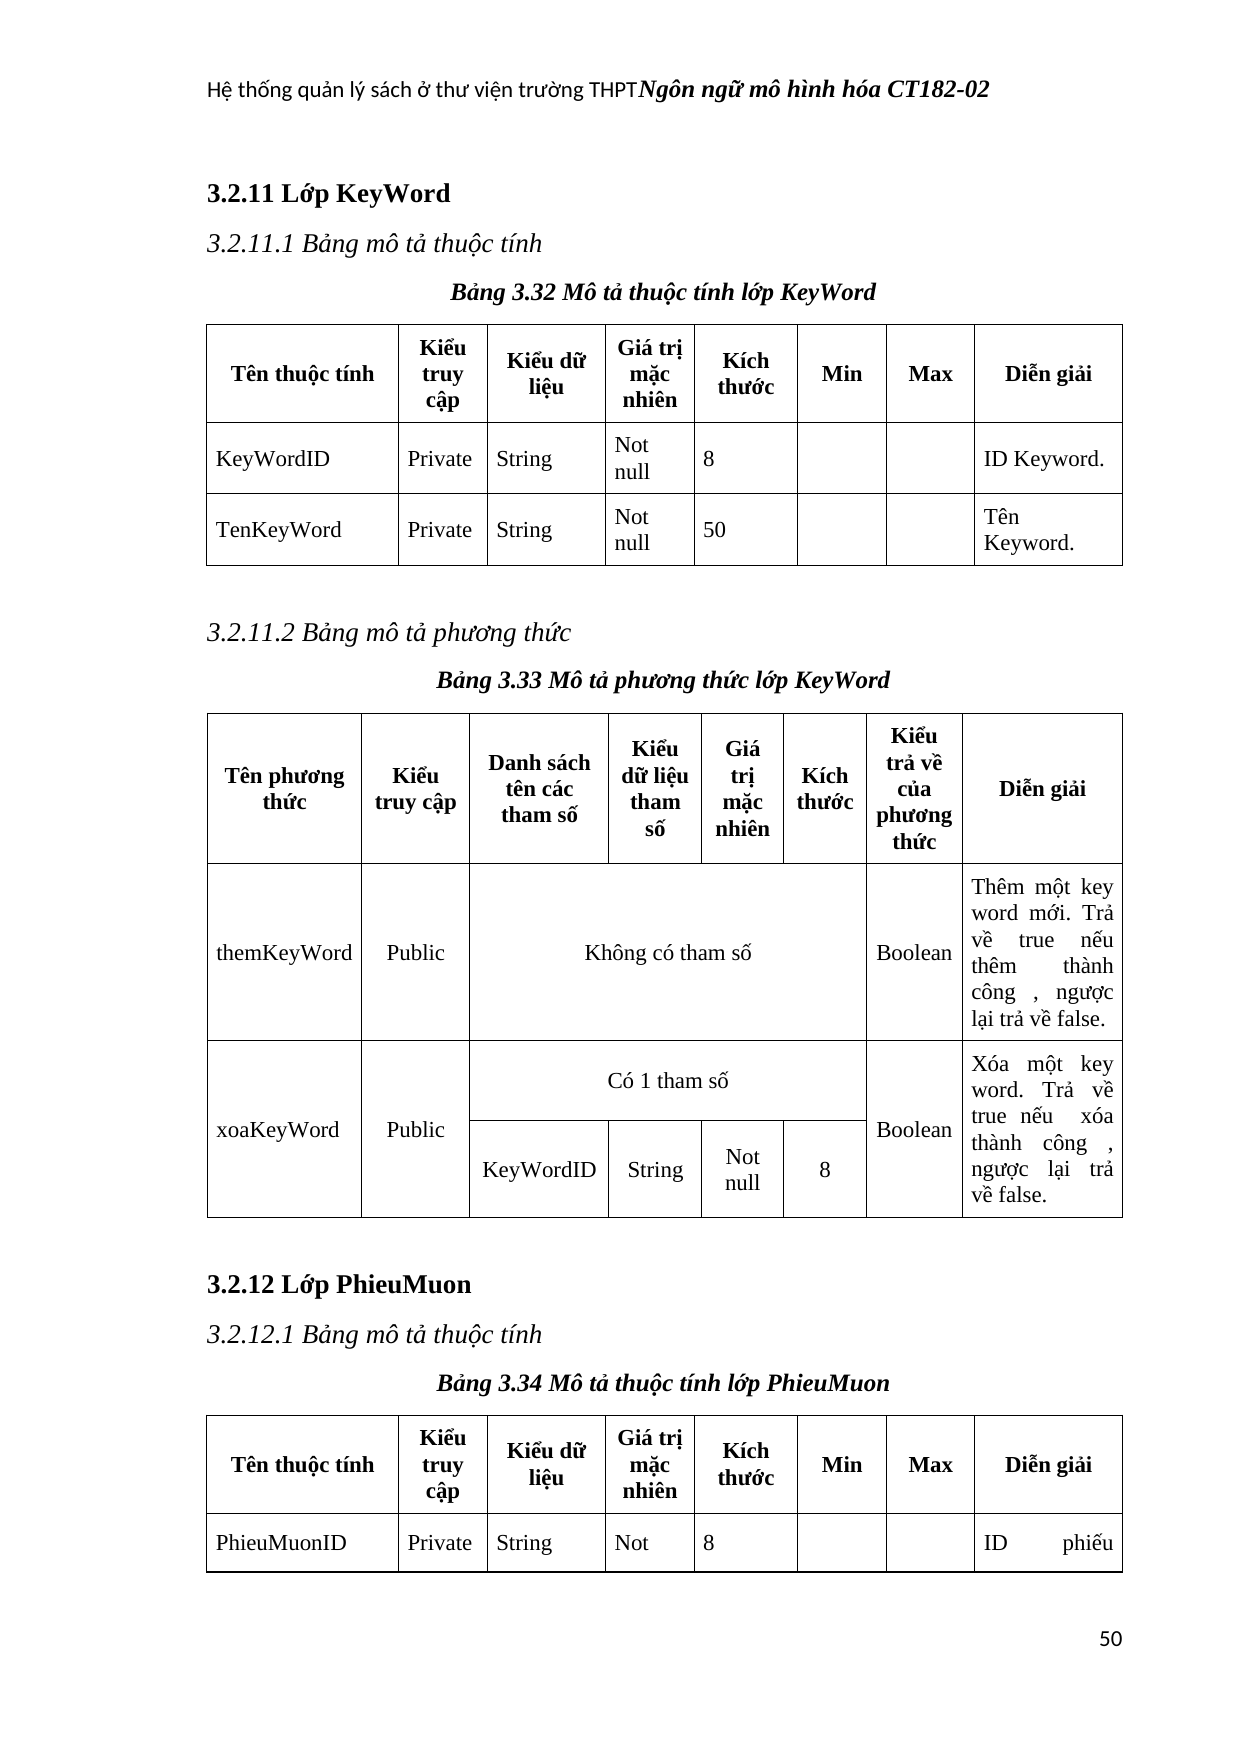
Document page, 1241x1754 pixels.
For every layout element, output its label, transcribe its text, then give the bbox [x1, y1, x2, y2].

table_cell KeyWordID [470, 1121, 608, 1217]
table_cell Private [399, 494, 487, 564]
table_cell Boolean [867, 864, 962, 1040]
table_header Kiểu dữ liệu [488, 1416, 605, 1512]
table_cell String [609, 1121, 701, 1217]
table_header Kích thước [695, 325, 797, 422]
table_header Tên thuộc tính [207, 325, 398, 422]
table_cell Not null [606, 1514, 694, 1571]
table_cell Private [399, 1514, 487, 1571]
table_cell Not null [702, 1121, 783, 1217]
table_header Kích thước [695, 1416, 797, 1512]
table_cell Boolean [867, 1041, 962, 1217]
table_cell Xóa một key word. Trả về true nếu xóa thành công , ngược lại trả về false. [963, 1041, 1122, 1217]
table_header Danh sách tên các tham số [470, 714, 608, 863]
table_header Tên phương thức [208, 714, 361, 863]
subtitle Lớp PhieuMuon [207, 1268, 1122, 1299]
table_header Kiểu truy cập [399, 325, 487, 422]
table_cell Public [362, 864, 469, 1040]
table_cell [798, 494, 886, 564]
table_cell 8 [784, 1121, 866, 1217]
table_header Tên thuộc tính [207, 1416, 398, 1512]
table_cell String [488, 494, 605, 564]
table_header Giá trị mặc nhiên [606, 325, 694, 422]
subtitle Lớp KeyWord [207, 177, 1122, 208]
table_cell Public [362, 1041, 469, 1217]
table_cell [798, 1514, 886, 1571]
subtitle Bảng mô tả thuộc tính [207, 227, 1122, 258]
table_header Max [887, 1416, 974, 1512]
table_cell Không có tham số [470, 864, 866, 1040]
table_cell ID phiếu mượn. [975, 1514, 1122, 1571]
table_header Giá trị mặc nhiên [702, 714, 783, 863]
table_cell Not null [606, 423, 694, 493]
table_cell TenKeyWord [207, 494, 398, 564]
table_cell String [488, 1514, 605, 1571]
table_header Kiểu trả về của phương thức [867, 714, 962, 863]
table_header Kích thước [784, 714, 866, 863]
table_cell [798, 423, 886, 493]
table_cell themKeyWord [208, 864, 361, 1040]
table_header Kiểu dữ liệu [488, 325, 605, 422]
table_header Diễn giải [975, 325, 1122, 422]
subtitle Bảng mô tả phương thức [207, 616, 1122, 647]
table_cell ID Keyword. [975, 423, 1122, 493]
table_header Diễn giải [975, 1416, 1122, 1512]
table_cell Private [399, 423, 487, 493]
table_cell [887, 494, 974, 564]
subtitle Bảng mô tả thuộc tính [207, 1318, 1122, 1349]
table_header Min [798, 325, 886, 422]
table_cell 50 [695, 494, 797, 564]
table_cell PhieuMuonID [207, 1514, 398, 1571]
table_header Giá trị mặc nhiên [606, 1416, 694, 1512]
table_cell 8 [695, 423, 797, 493]
table_cell xoaKeyWord [208, 1041, 361, 1217]
table_cell String [488, 423, 605, 493]
table_cell Thêm một key word mới. Trả về true nếu thêm thành công , ngược lại trả về false. [963, 864, 1122, 1040]
table_header Min [798, 1416, 886, 1512]
table_header Kiểu dữ liệu tham số [609, 714, 701, 863]
table_header Max [887, 325, 974, 422]
table_cell [887, 1514, 974, 1571]
table_cell 8 [695, 1514, 797, 1571]
table_cell Tên Keyword. [975, 494, 1122, 564]
table_cell Có 1 tham số [470, 1041, 866, 1120]
table_header Kiểu truy cập [362, 714, 469, 863]
table_cell KeyWordID [207, 423, 398, 493]
table_cell [887, 423, 974, 493]
table_header Kiểu truy cập [399, 1416, 487, 1512]
table_cell Not null [606, 494, 694, 564]
table_header Diễn giải [963, 714, 1122, 863]
